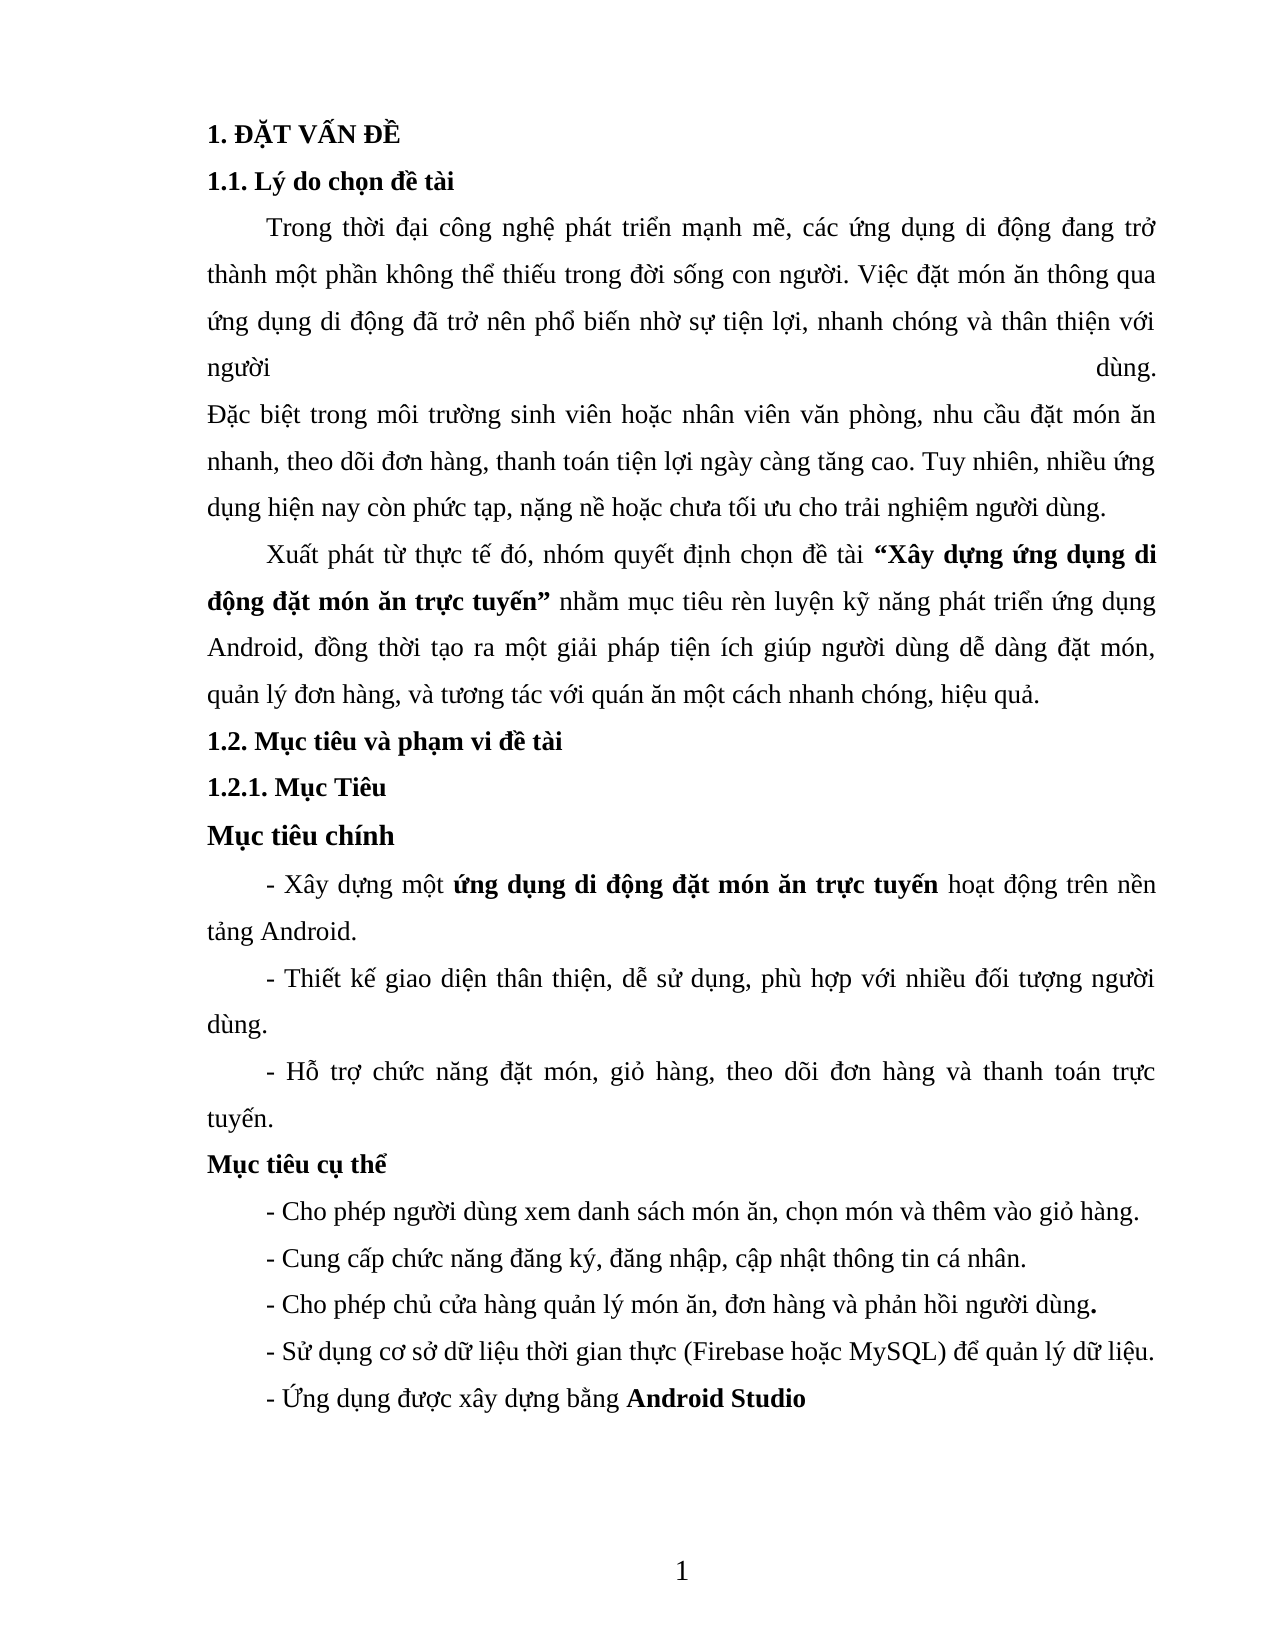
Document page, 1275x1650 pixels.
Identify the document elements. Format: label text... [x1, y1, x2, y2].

text Xuất phát từ thực tế đó, nhóm quyết định chọn đề tài “Xây dựng ứng dụng di động đặt món ăn trực tuyến” nhằm mục tiêu rèn luyện kỹ năng phát triển ứng dụng Android, đồng thời tạo ra một giải pháp tiện ích giúp người dùng dễ dàng đặt món, quản lý đơn hàng, và tương tác với quán ăn một cách nhanh chóng, hiệu quả. [207, 538, 1157, 709]
text - Thiết kế giao diện thân thiện, dễ sử dụng, phù hợp với nhiều đối tượng người dùng. [207, 962, 1157, 1039]
text - Sử dụng cơ sở dữ liệu thời gian thực (Firebase hoặc MySQL) để quản lý dữ liệu. [207, 1335, 1157, 1366]
text - Hỗ trợ chức năng đặt món, giỏ hàng, theo dõi đơn hàng và thanh toán trực tuyến. [207, 1055, 1157, 1133]
subtitle 1.2.1. Mục Tiêu [207, 771, 1157, 803]
text - Xây dựng một ứng dụng di động đặt món ăn trực tuyến hoạt động trên nền tảng Android. [207, 868, 1157, 946]
text Mục tiêu cụ thể [207, 1148, 1157, 1179]
text Mục tiêu chính [207, 818, 1157, 852]
subtitle 1. ĐẶT VẤN ĐỀ [207, 118, 1157, 149]
text - Ứng dụng được xây dựng bằng Android Studio [207, 1382, 1157, 1413]
text - Cung cấp chức năng đăng ký, đăng nhập, cập nhật thông tin cá nhân. [207, 1242, 1157, 1273]
text - Cho phép chủ cửa hàng quản lý món ăn, đơn hàng và phản hồi người dùng. [207, 1288, 1157, 1319]
text - Cho phép người dùng xem danh sách món ăn, chọn món và thêm vào giỏ hàng. [207, 1195, 1157, 1226]
subtitle 1.1. Lý do chọn đề tài [207, 165, 1157, 196]
text Trong thời đại công nghệ phát triển mạnh mẽ, các ứng dụng di động đang trở thành một phần không thể thiếu trong đời sống con người. Việc đặt món ăn thông qua ứng dụng di động đã trở nên phổ biến nhờ sự tiện lợi, nhanh chóng và thân thiện với người dùng. Đặc biệt trong môi trường sinh viên hoặc nhân viên văn phòng, nhu cầu đặt món ăn nhanh, theo dõi đơn hàng, thanh toán tiện lợi ngày càng tăng cao. Tuy nhiên, nhiều ứng dụng hiện nay còn phức tạp, nặng nề hoặc chưa tối ưu cho trải nghiệm người dùng. [207, 211, 1157, 523]
subtitle 1.2. Mục tiêu và phạm vi đề tài [207, 725, 1157, 756]
